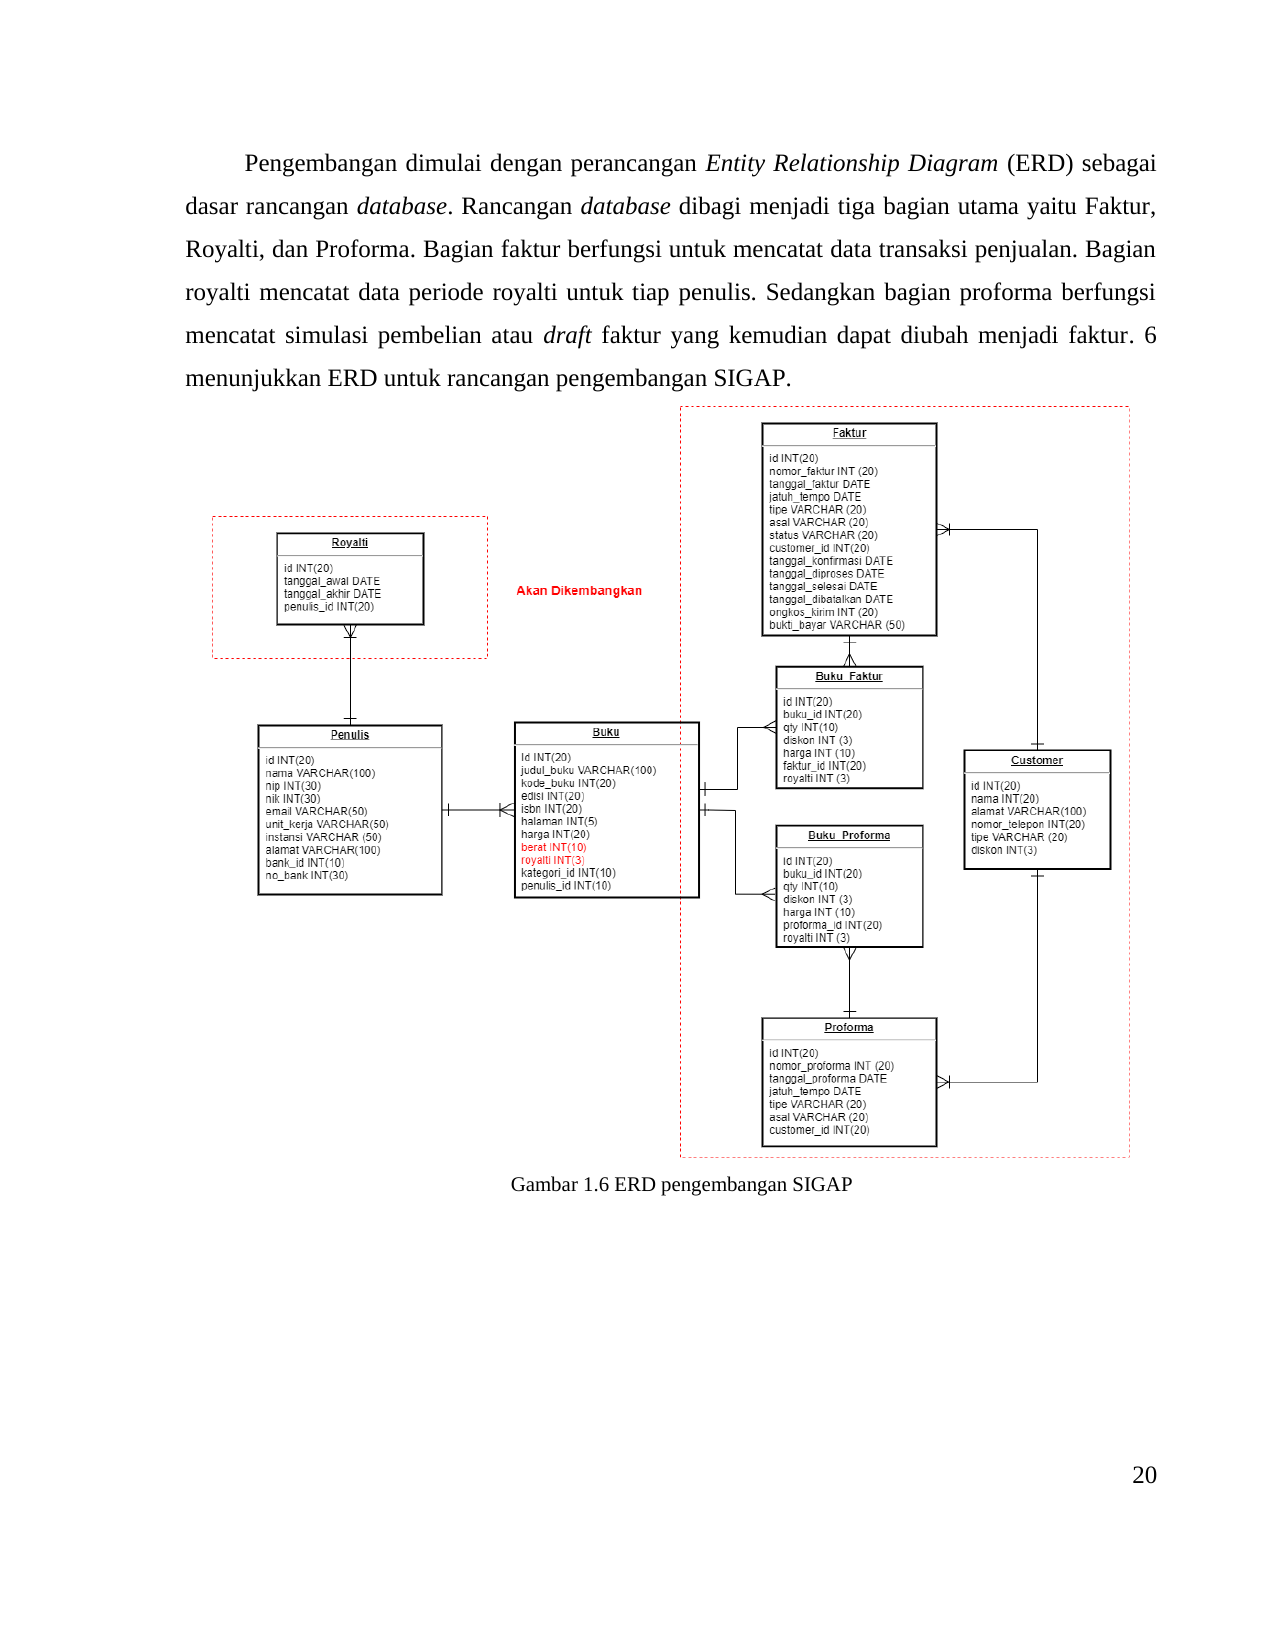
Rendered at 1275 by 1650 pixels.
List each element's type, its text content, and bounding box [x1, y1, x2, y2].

text Pengembangan dimulai dengan perancangan Entity Relationship Diagram (ERD) sebagai dasar rancangan database. Rancangan database dibagi menjadi tiga bagian utama yaitu Faktur, Royalti, dan Proforma. Bagian faktur berfungsi untuk mencatat data transaksi penjualan. Bagian royalti mencatat data periode royalti untuk tiap penulis. Sedangkan bagian proforma berfungsi mencatat simulasi pembelian atau draft faktur yang kemudian dapat diubah menjadi faktur. 6 menunjukkan ERD untuk rancangan pengembangan SIGAP. [185, 148, 1157, 392]
picture [212, 406, 1130, 1158]
text Gambar . ERD pengembangan SIGAP [148, 1172, 1157, 1196]
